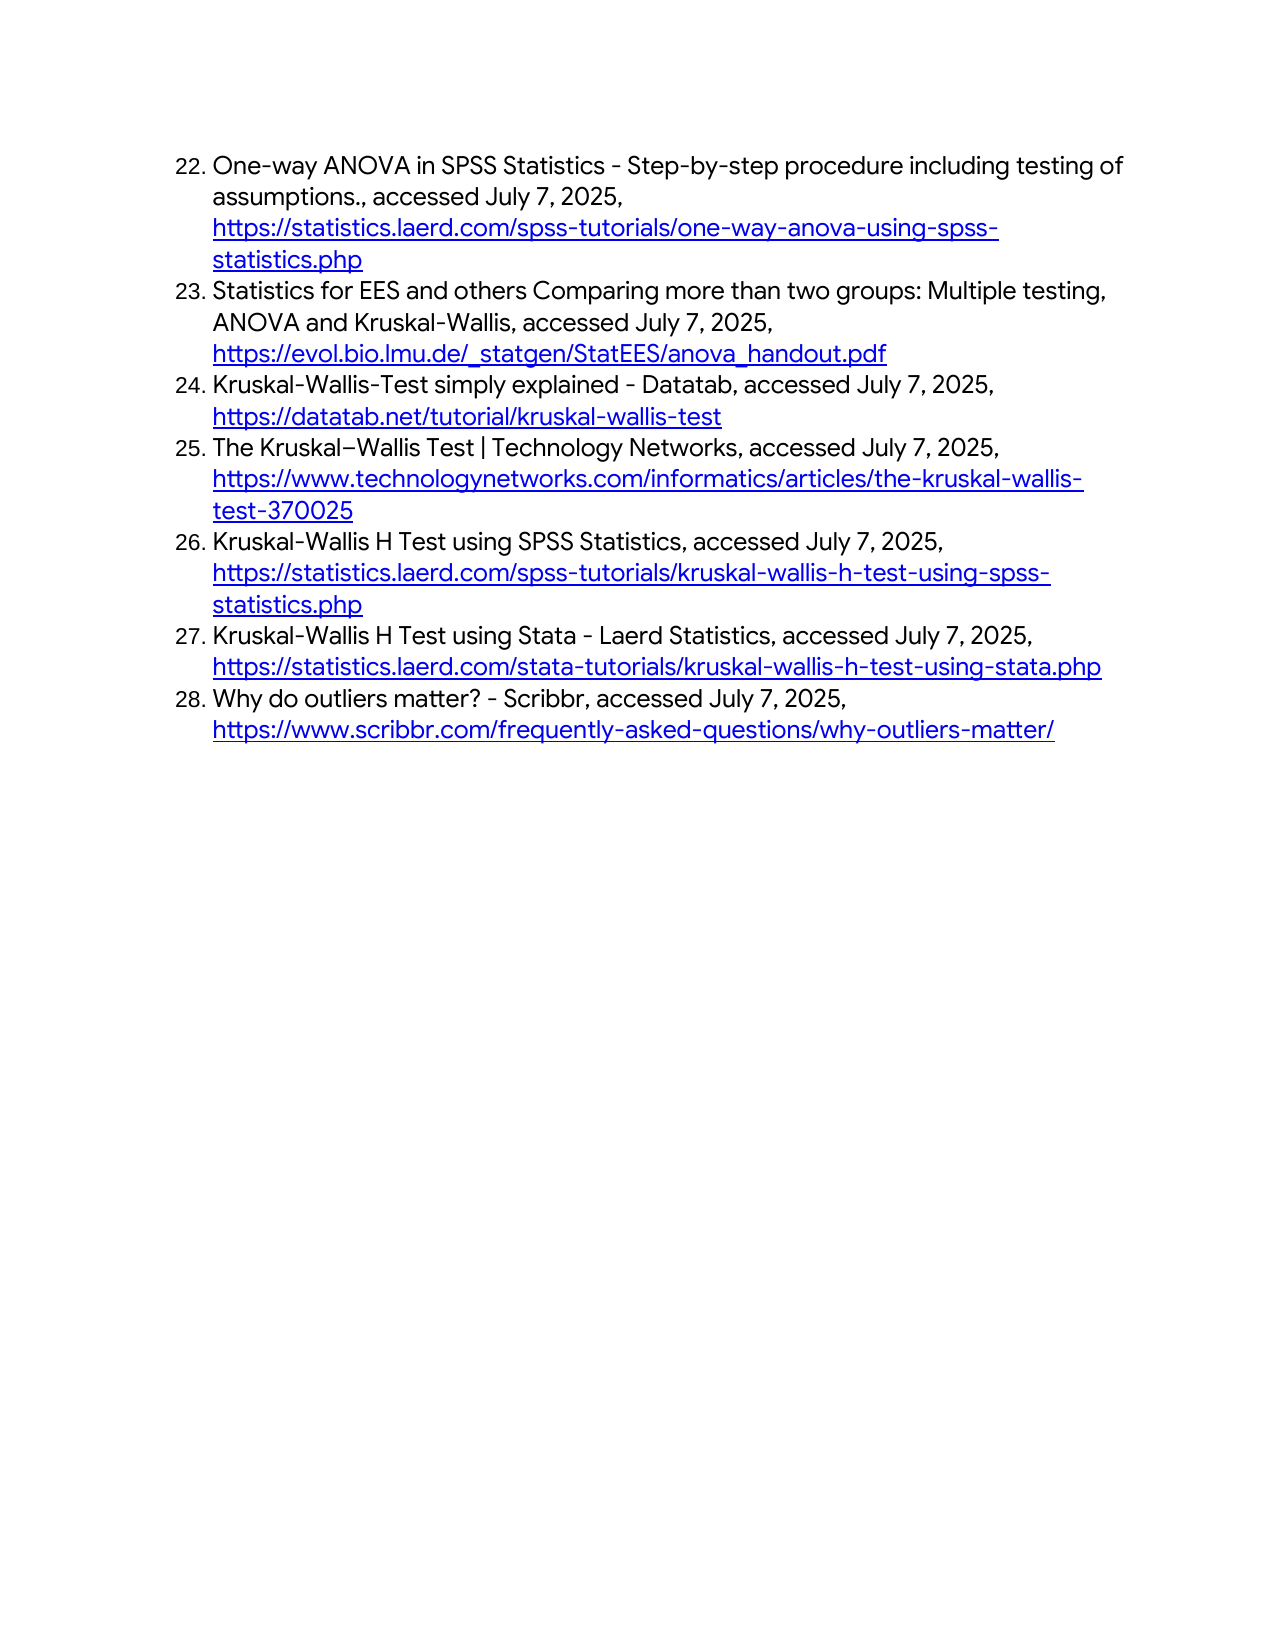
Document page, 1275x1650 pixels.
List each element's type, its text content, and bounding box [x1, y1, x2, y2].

list Kruskal-Wallis H Test using Stata - Laerd Statistics, accessed July 7, 2025, https://statistics.laerd.com/stata-tutorials/kruskal-wallis-h-test-using-stata.php [175, 620, 1125, 683]
list Statistics for EES and others Comparing more than two groups: Multiple testing, ANOVA and Kruskal-Wallis, accessed July 7, 2025, https://evol.bio.lmu.de/_statgen/StatEES/anova_handout.pdf [175, 275, 1125, 369]
list Kruskal-Wallis-Test simply explained - Datatab, accessed July 7, 2025, https://datatab.net/tutorial/kruskal-wallis-test [175, 369, 1125, 432]
list Kruskal-Wallis H Test using SPSS Statistics, accessed July 7, 2025, https://statistics.laerd.com/spss-tutorials/kruskal-wallis-h-test-using-spss-statistics.php [175, 526, 1125, 620]
list The Kruskal–Wallis Test | Technology Networks, accessed July 7, 2025, https://www.technologynetworks.com/informatics/articles/the-kruskal-wallis-test-370025 [175, 432, 1125, 526]
list Why do outliers matter? - Scribbr, accessed July 7, 2025, https://www.scribbr.com/frequently-asked-questions/why-outliers-matter/ [175, 683, 1125, 746]
list One-way ANOVA in SPSS Statistics - Step-by-step procedure including testing of assumptions., accessed July 7, 2025, https://statistics.laerd.com/spss-tutorials/one-way-anova-using-spss-statistics.php [175, 150, 1125, 275]
